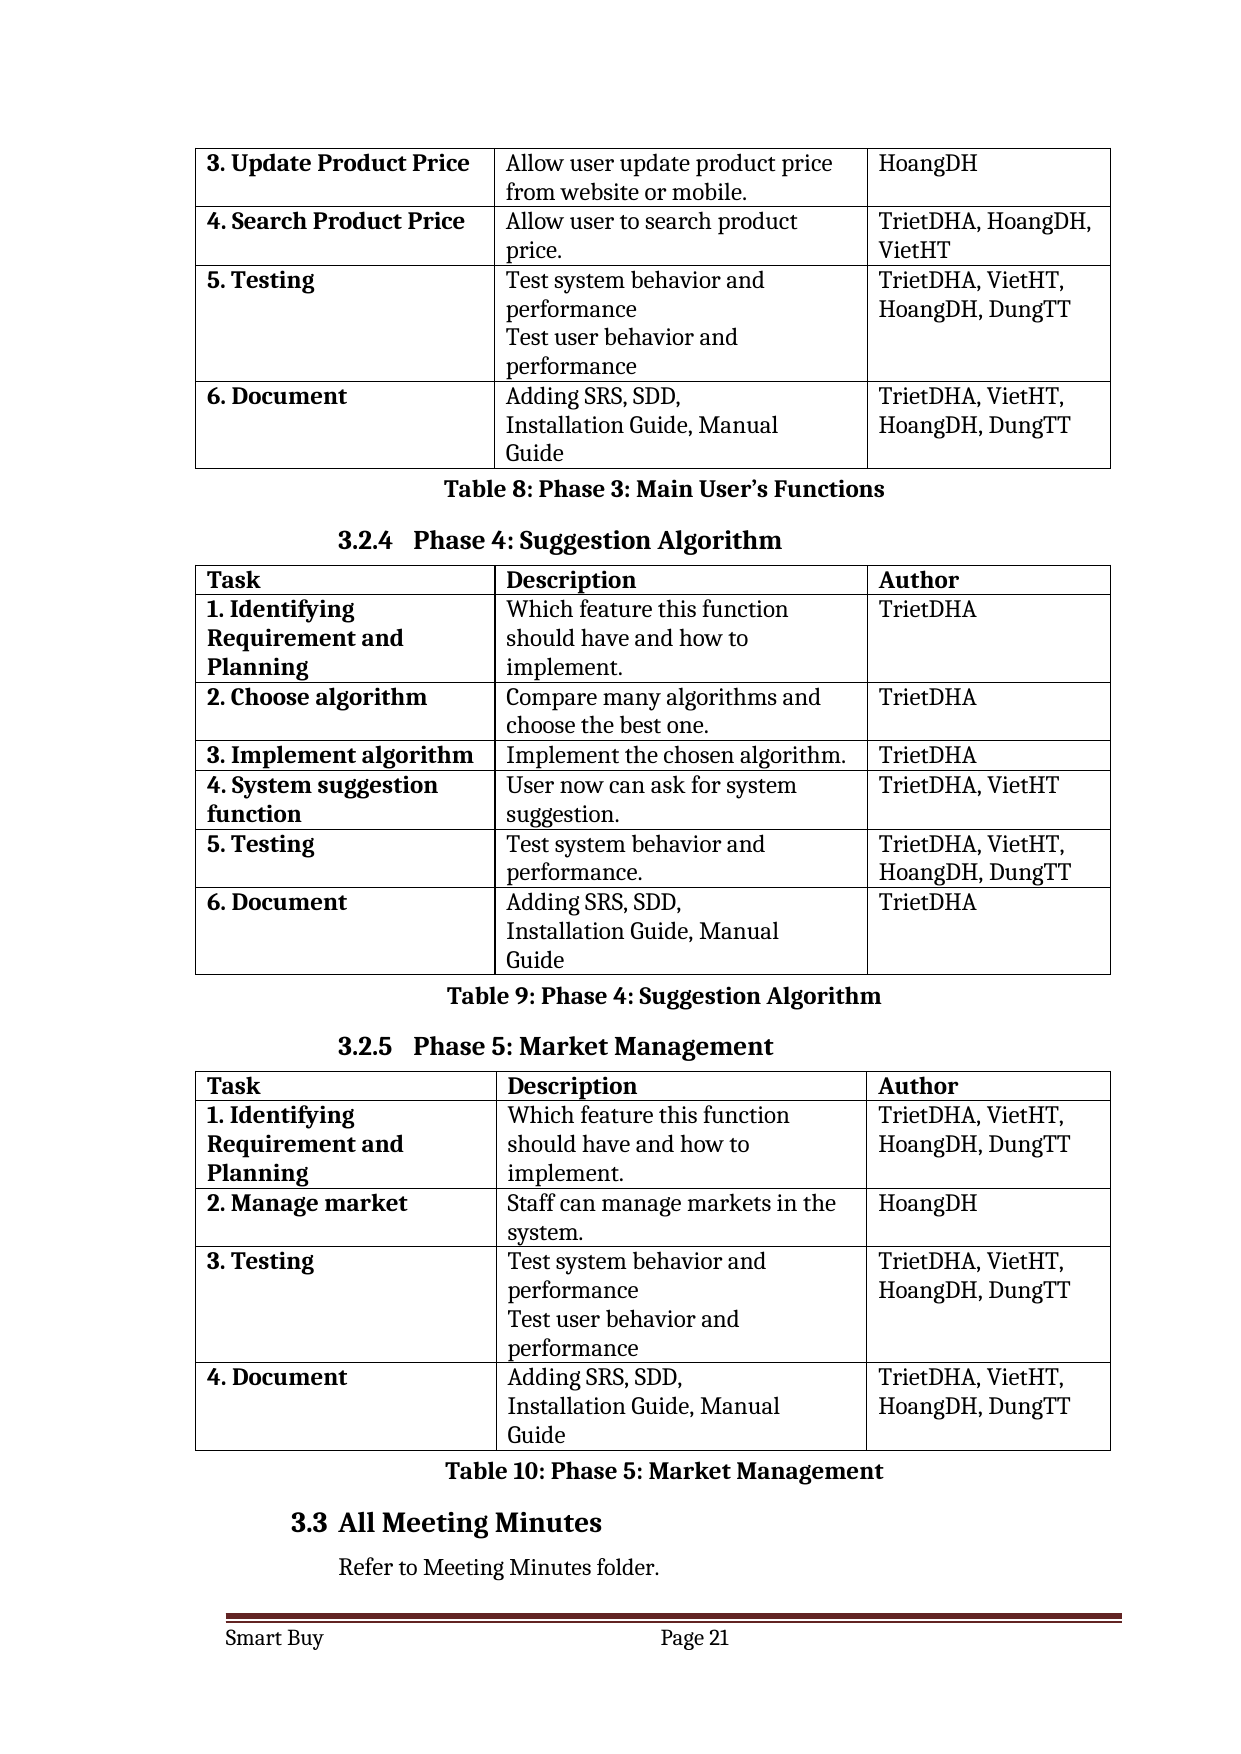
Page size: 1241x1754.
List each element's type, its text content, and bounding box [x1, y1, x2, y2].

table_cell Staff can manage markets in the system. [497, 1189, 866, 1246]
table_header Task [196, 566, 494, 594]
subtitle All Meeting Minutes [291, 1506, 1122, 1540]
table_cell 3. Update Product Price [196, 149, 494, 206]
table_cell Implement the chosen algorithm. [496, 741, 867, 770]
table_cell 6. Document [196, 382, 494, 468]
table_header Description [497, 1072, 866, 1100]
table_cell TrietDHA [868, 683, 1110, 740]
table_cell 3. Implement algorithm [196, 741, 494, 770]
table_cell TrietDHA, VietHT, HoangDH, DungTT [867, 1247, 1110, 1362]
table_cell TrietDHA, VietHT, HoangDH, DungTT [867, 1363, 1110, 1449]
table_cell TrietDHA, HoangDH, VietHT [868, 207, 1110, 265]
table_cell 1. Identifying Requirement and Planning [196, 595, 494, 682]
subtitle Phase 5: Market Management [338, 1031, 1122, 1062]
table_cell 2. Manage market [196, 1189, 496, 1246]
table_cell TrietDHA [868, 595, 1110, 682]
table_cell TrietDHA [868, 888, 1110, 974]
table_cell TrietDHA [868, 741, 1110, 770]
table_cell TrietDHA, VietHT, HoangDH, DungTT [868, 266, 1110, 381]
table_cell Test system behavior and performance. [496, 830, 867, 887]
table_header Author [867, 1072, 1110, 1100]
subtitle Phase 4: Suggestion Algorithm [338, 525, 1122, 556]
text Refer to Meeting Minutes folder. [338, 1552, 1122, 1581]
table_header Description [496, 566, 867, 594]
table_cell TrietDHA, VietHT, HoangDH, DungTT [867, 1101, 1110, 1188]
text Table 9: Phase 4: Suggestion Algorithm [207, 982, 1122, 1010]
text Table 10: Phase 5: Market Management [207, 1457, 1122, 1486]
table_cell TrietDHA, VietHT, HoangDH, DungTT [868, 382, 1110, 468]
table_header Author [868, 566, 1110, 594]
table_cell Compare many algorithms and choose the best one. [496, 683, 867, 740]
table_cell 1. Identifying Requirement and Planning [196, 1101, 496, 1188]
table_cell 4. Search Product Price [196, 207, 494, 265]
table_cell HoangDH [868, 149, 1110, 206]
table_cell 2. Choose algorithm [196, 683, 494, 740]
table_cell Adding SRS, SDD, Installation Guide, Manual Guide [496, 888, 867, 974]
table_cell 5. Testing [196, 266, 494, 381]
text Table 8: Phase 3: Main User’s Functions [207, 475, 1122, 504]
table_header Task [196, 1072, 496, 1100]
table_cell Adding SRS, SDD, Installation Guide, Manual Guide [495, 382, 867, 468]
table_cell Allow user to search product price. [495, 207, 867, 265]
table_cell 4. System suggestion function [196, 771, 494, 828]
table_cell 6. Document [196, 888, 494, 974]
table_cell 5. Testing [196, 830, 494, 887]
table_cell Test system behavior and performance Test user behavior and performance [495, 266, 867, 381]
table_cell TrietDHA, VietHT [868, 771, 1110, 828]
table_cell Allow user update product price from website or mobile. [495, 149, 867, 206]
table_cell TrietDHA, VietHT, HoangDH, DungTT [868, 830, 1110, 887]
table_cell Adding SRS, SDD, Installation Guide, Manual Guide [497, 1363, 866, 1449]
table_cell Which feature this function should have and how to implement. [497, 1101, 866, 1188]
table_cell Test system behavior and performance Test user behavior and performance [497, 1247, 866, 1362]
table_cell Which feature this function should have and how to implement. [496, 595, 867, 682]
table_cell 3. Testing [196, 1247, 496, 1362]
table_cell 4. Document [196, 1363, 496, 1449]
table_cell User now can ask for system suggestion. [496, 771, 867, 828]
table_cell HoangDH [867, 1189, 1110, 1246]
